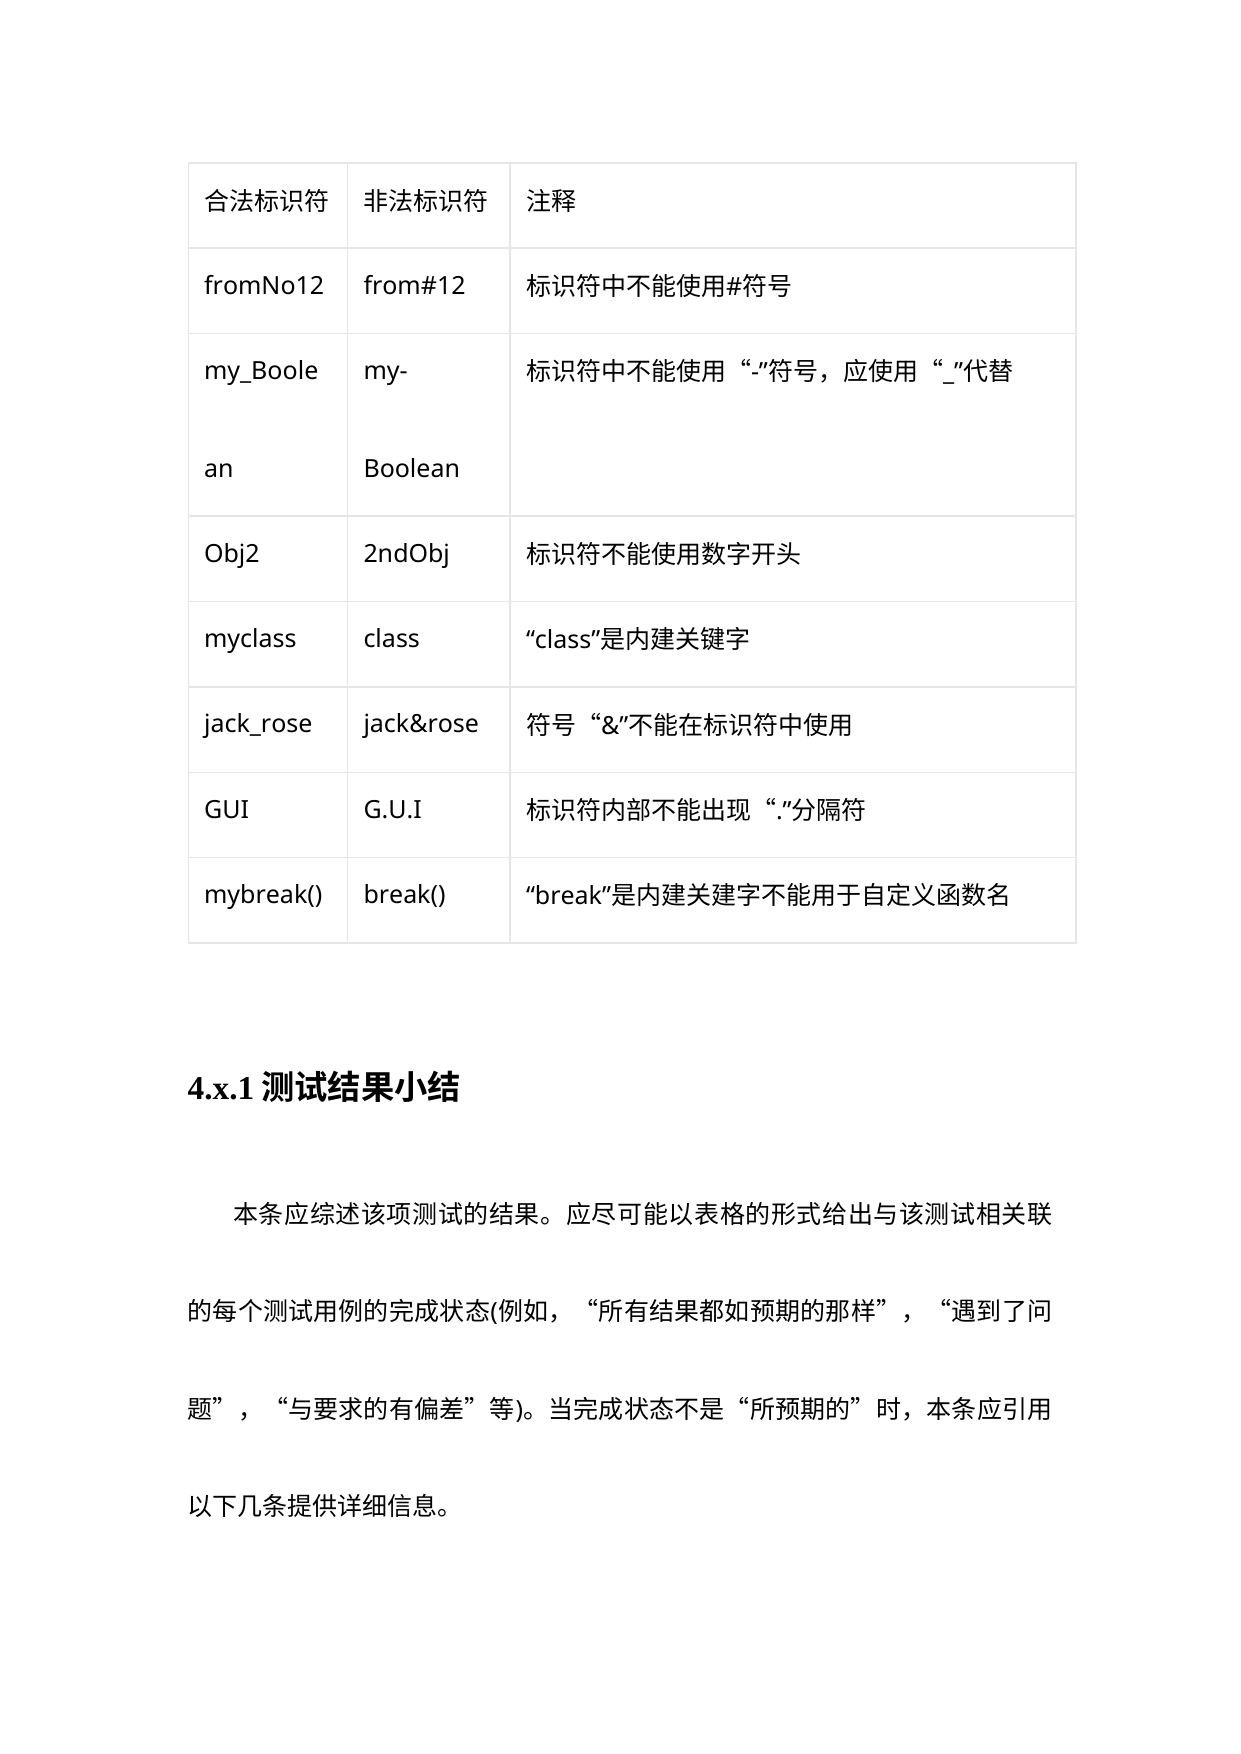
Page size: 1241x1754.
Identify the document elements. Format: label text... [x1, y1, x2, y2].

table_cell 标识符中不能使用“-”符号，应使用“_”代替 [511, 334, 1075, 515]
table_cell break() [348, 858, 509, 942]
table_cell 标识符内部不能出现“.”分隔符 [511, 773, 1075, 857]
table_cell 标识符不能使用数字开头 [511, 517, 1075, 601]
table_cell 2ndObj [348, 517, 509, 601]
table_cell fromNo12 [189, 249, 347, 333]
table_cell Obj2 [189, 517, 347, 601]
table_cell 符号“&”不能在标识符中使用 [511, 688, 1075, 771]
table_cell mybreak() [189, 858, 347, 942]
table_header 非法标识符 [348, 164, 509, 247]
table_cell jack&rose [348, 688, 509, 771]
table_header 合法标识符 [189, 164, 347, 247]
table_cell G.U.I [348, 773, 509, 857]
table_cell “class”是内建关键字 [511, 602, 1075, 686]
table_cell “break”是内建关建字不能用于自定义函数名 [511, 858, 1075, 942]
table_cell GUI [189, 773, 347, 857]
table_cell my-Boolean [348, 334, 509, 515]
table_cell jack_rose [189, 688, 347, 771]
table_cell myclass [189, 602, 347, 686]
text 本条应综述该项测试的结果。应尽可能以表格的形式给出与该测试相关联的每个测试用例的完成状态(例如，“所有结果都如预期的那样”，“遇到了问题”，“与要求的有偏差”等)。当完成状态不是“所预期的”时，本条应引用以下几条提供详细信息。 [187, 1180, 1053, 1537]
table_cell my_Boolean [189, 334, 347, 515]
table_header 注释 [511, 164, 1075, 247]
table_cell class [348, 602, 509, 686]
subtitle 4.x.1测试结果小结 [187, 1053, 1053, 1118]
table_cell 标识符中不能使用#符号 [511, 249, 1075, 333]
table_cell from#12 [348, 249, 509, 333]
